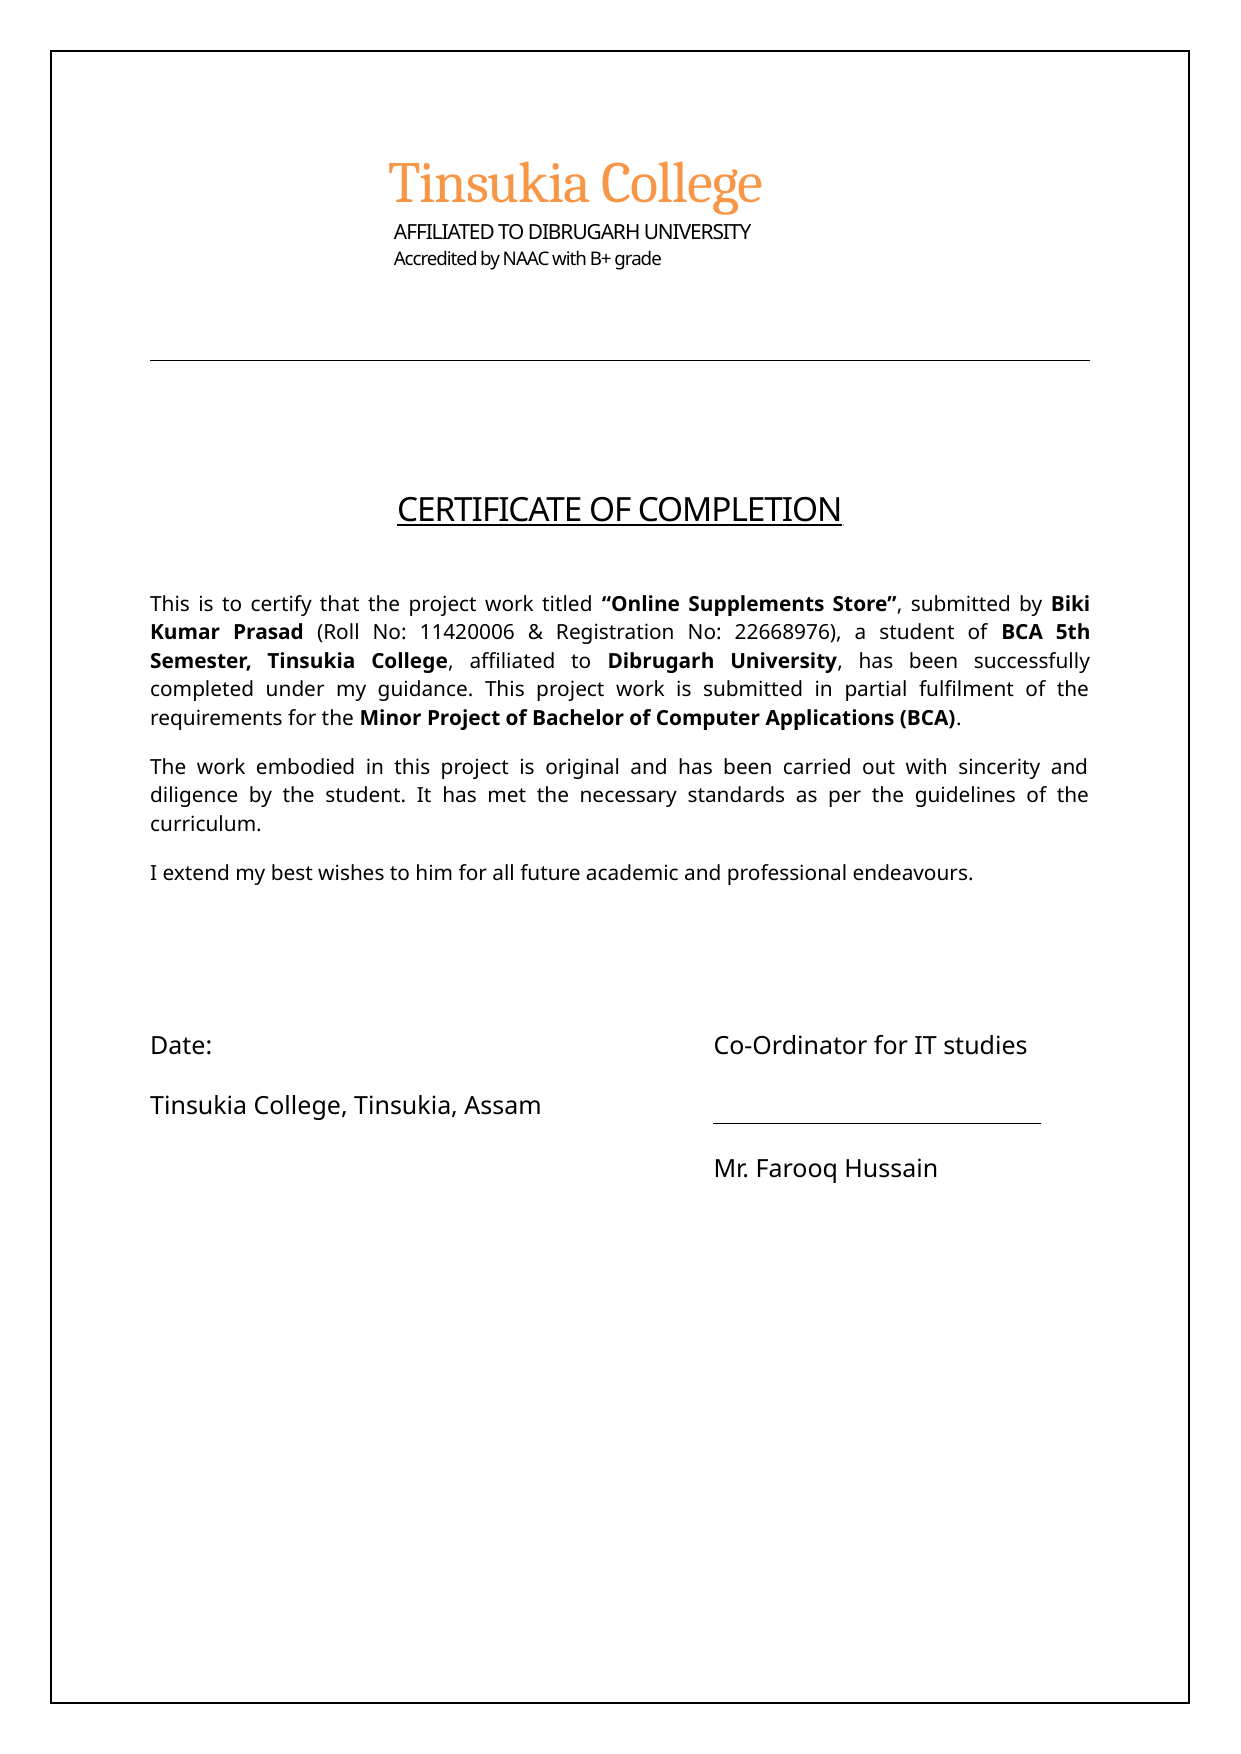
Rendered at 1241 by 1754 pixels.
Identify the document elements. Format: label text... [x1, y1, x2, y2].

text Co-Ordinator for IT studies [713, 1027, 1041, 1061]
title Accredited by NAAC with B+ grade [375, 246, 1090, 271]
text I extend my best wishes to him for all future academic and professional endeavours. [150, 858, 1090, 886]
title AFFILIATED TO DIBRUGARH UNIVERSITY [375, 217, 1090, 246]
text Tinsukia College, Tinsukia, Assam [150, 1087, 583, 1121]
text Date: [150, 1027, 583, 1061]
text Mr. Farooq Hussain [713, 1150, 1041, 1184]
text This is to certify that the project work titled “Online Supplements Store”, submitted by Biki Kumar Prasad (Roll No: 11420006 & Registration No: 22668976), a student of BCA 5th Semester, Tinsukia College, affiliated to Dibrugarh University, has been successfully completed under my guidance. This project work is submitted in partial fulfilment of the requirements for the Minor Project of Bachelor of Computer Applications (BCA). [150, 589, 1090, 731]
title CERTIFICATE OF COMPLETION [150, 485, 1090, 531]
title Tinsukia College [375, 150, 1090, 217]
text The work embodied in this project is original and has been carried out with sincerity and diligence by the student. It has met the necessary standards as per the guidelines of the curriculum. [150, 752, 1090, 837]
